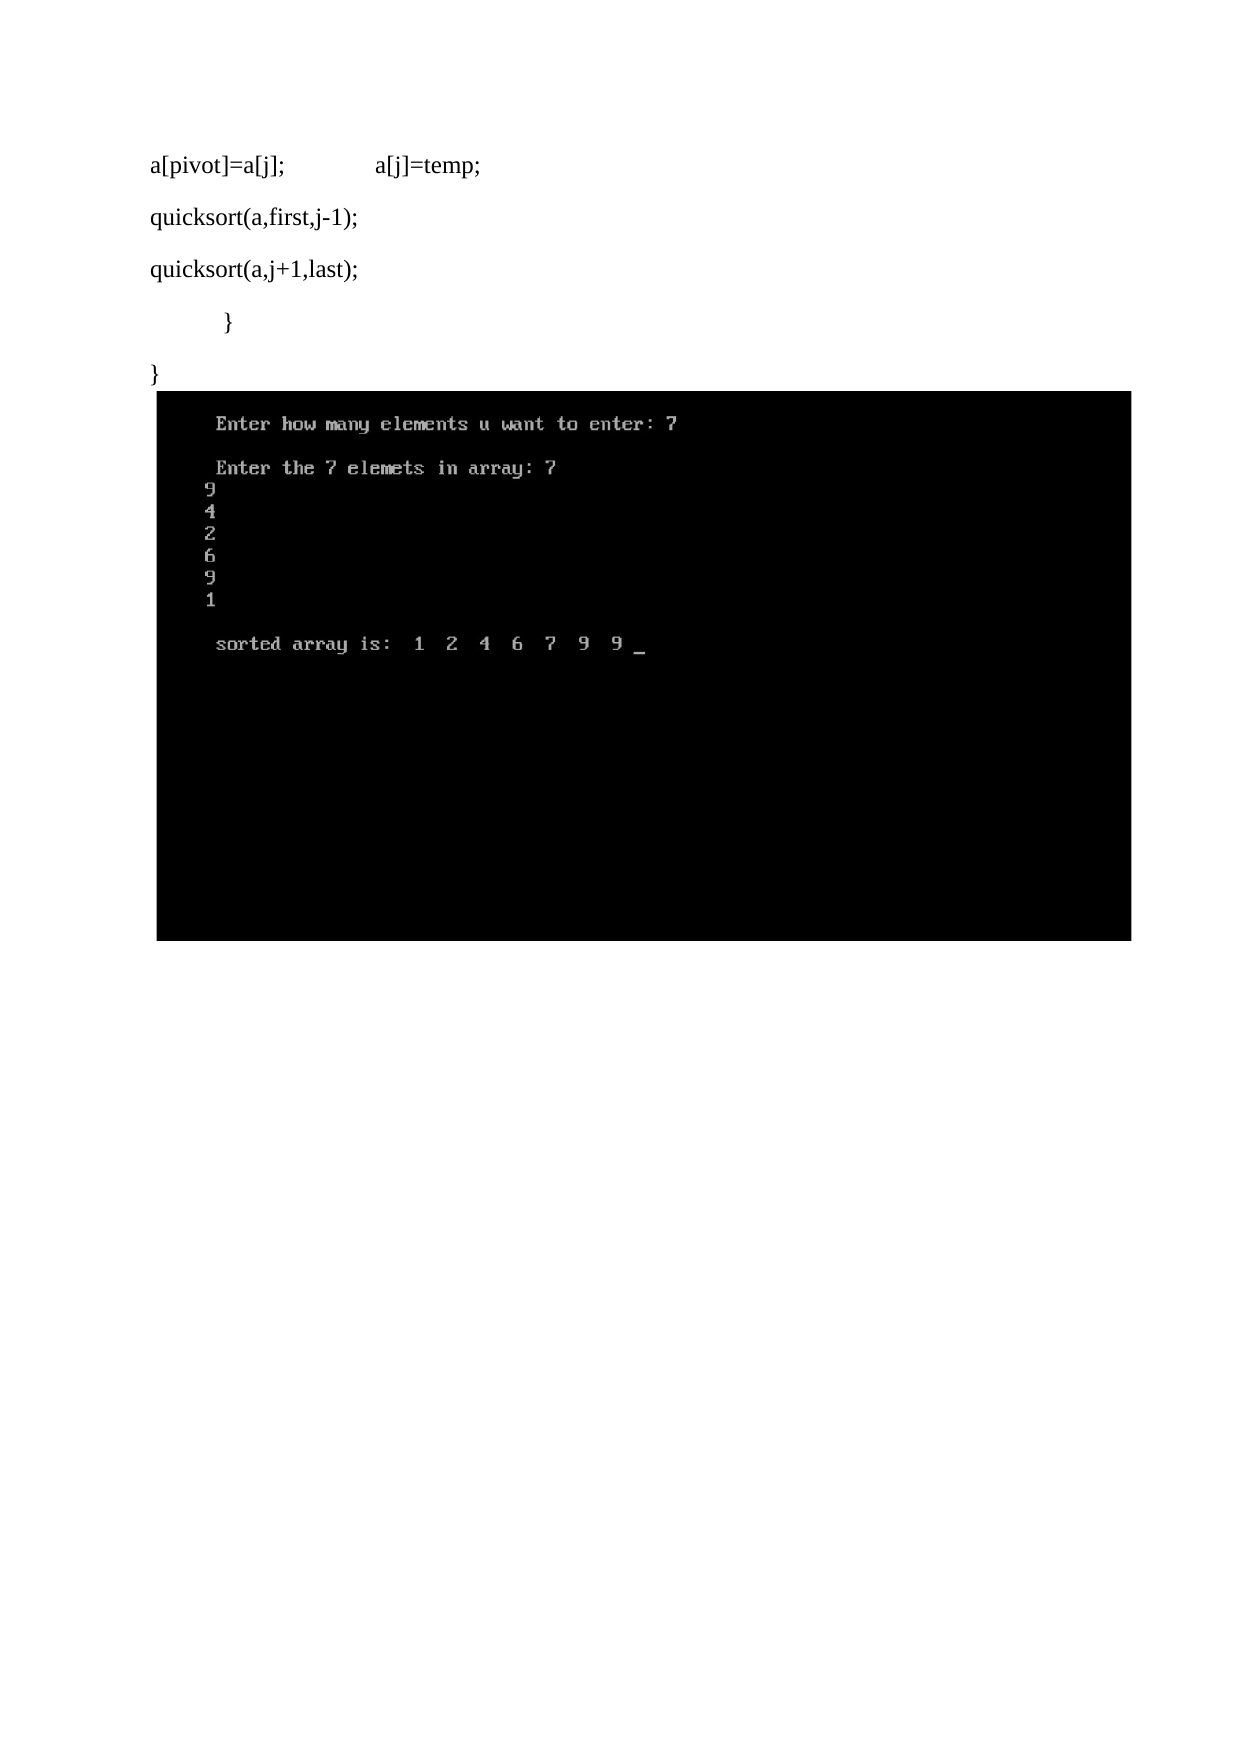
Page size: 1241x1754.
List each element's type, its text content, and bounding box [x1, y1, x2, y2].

text } [148, 307, 1131, 336]
picture [156, 391, 1132, 941]
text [148, 150, 508, 283]
text } [148, 359, 1127, 388]
